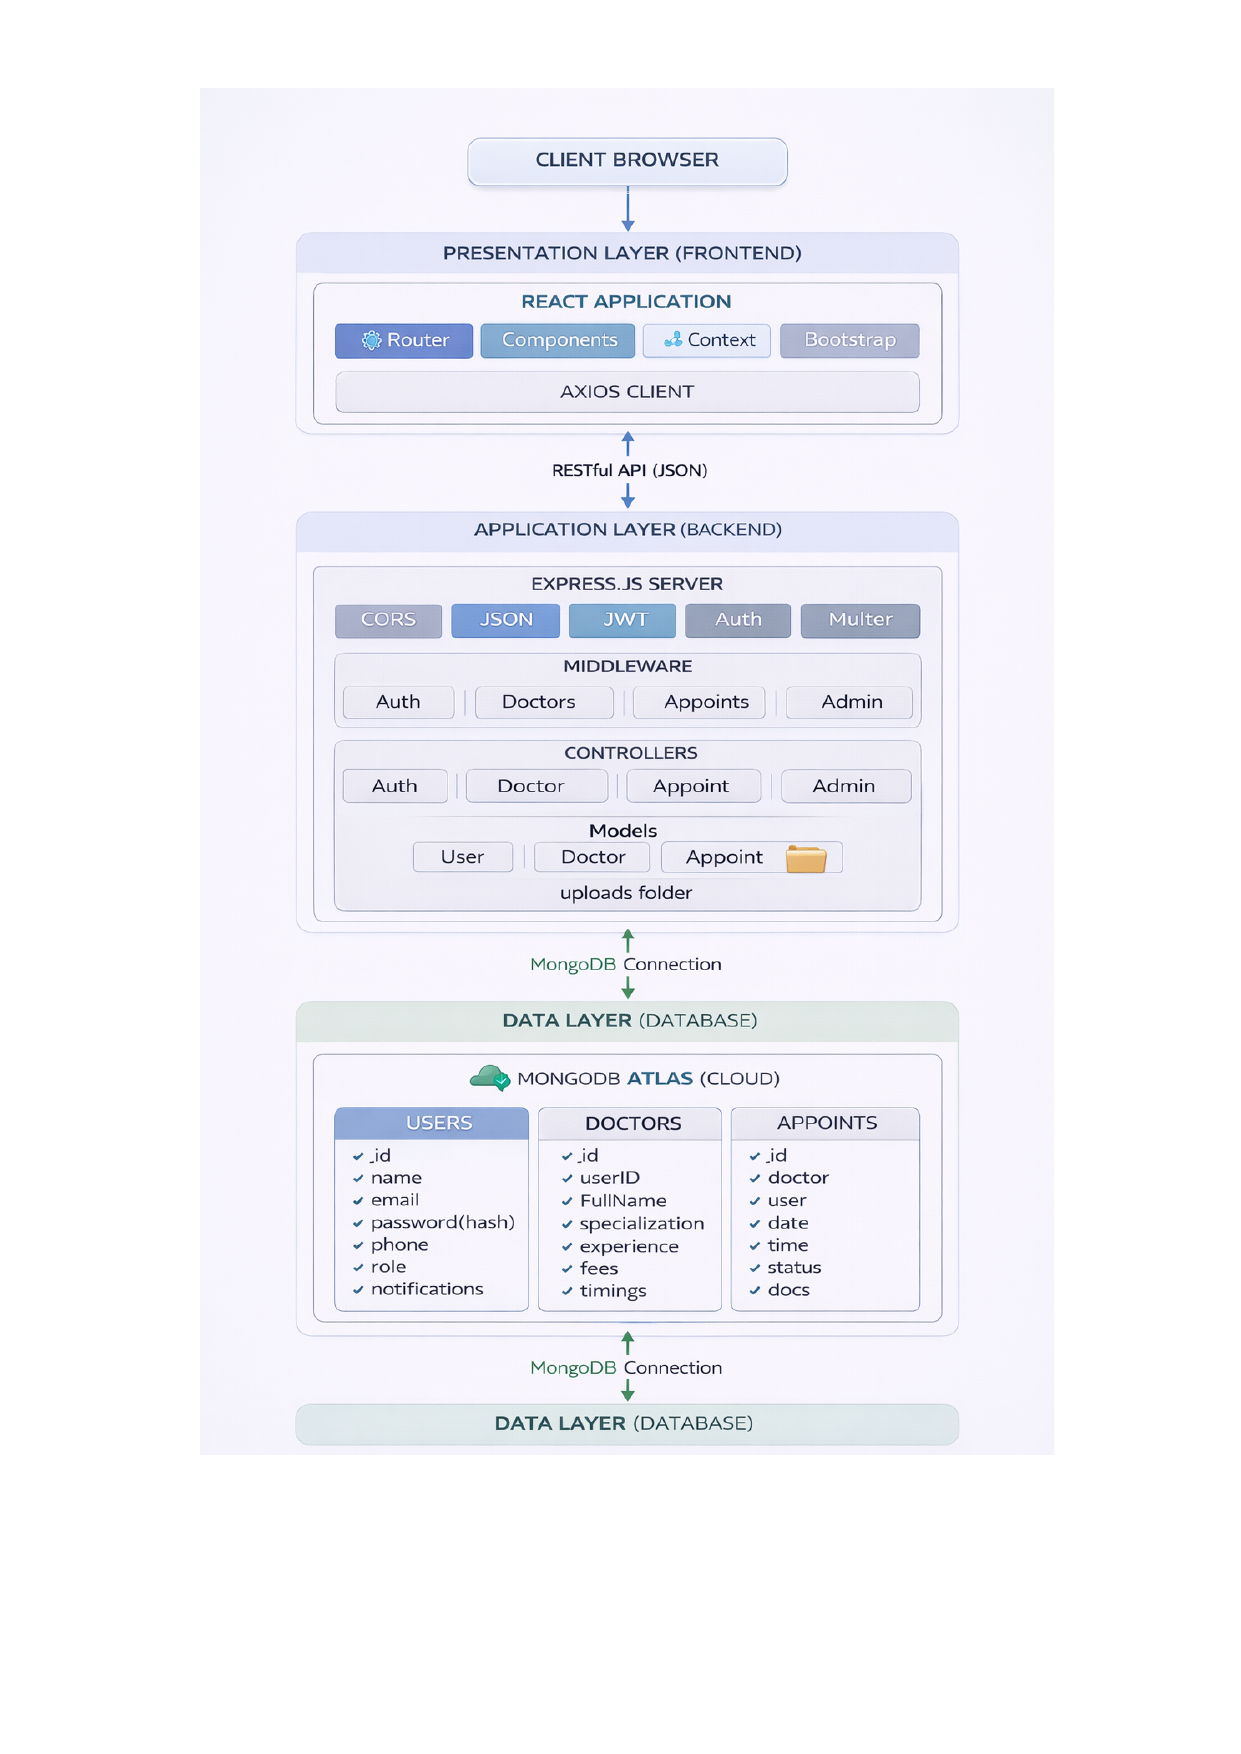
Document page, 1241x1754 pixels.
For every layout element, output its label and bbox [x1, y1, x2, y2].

picture [200, 88, 1055, 1455]
